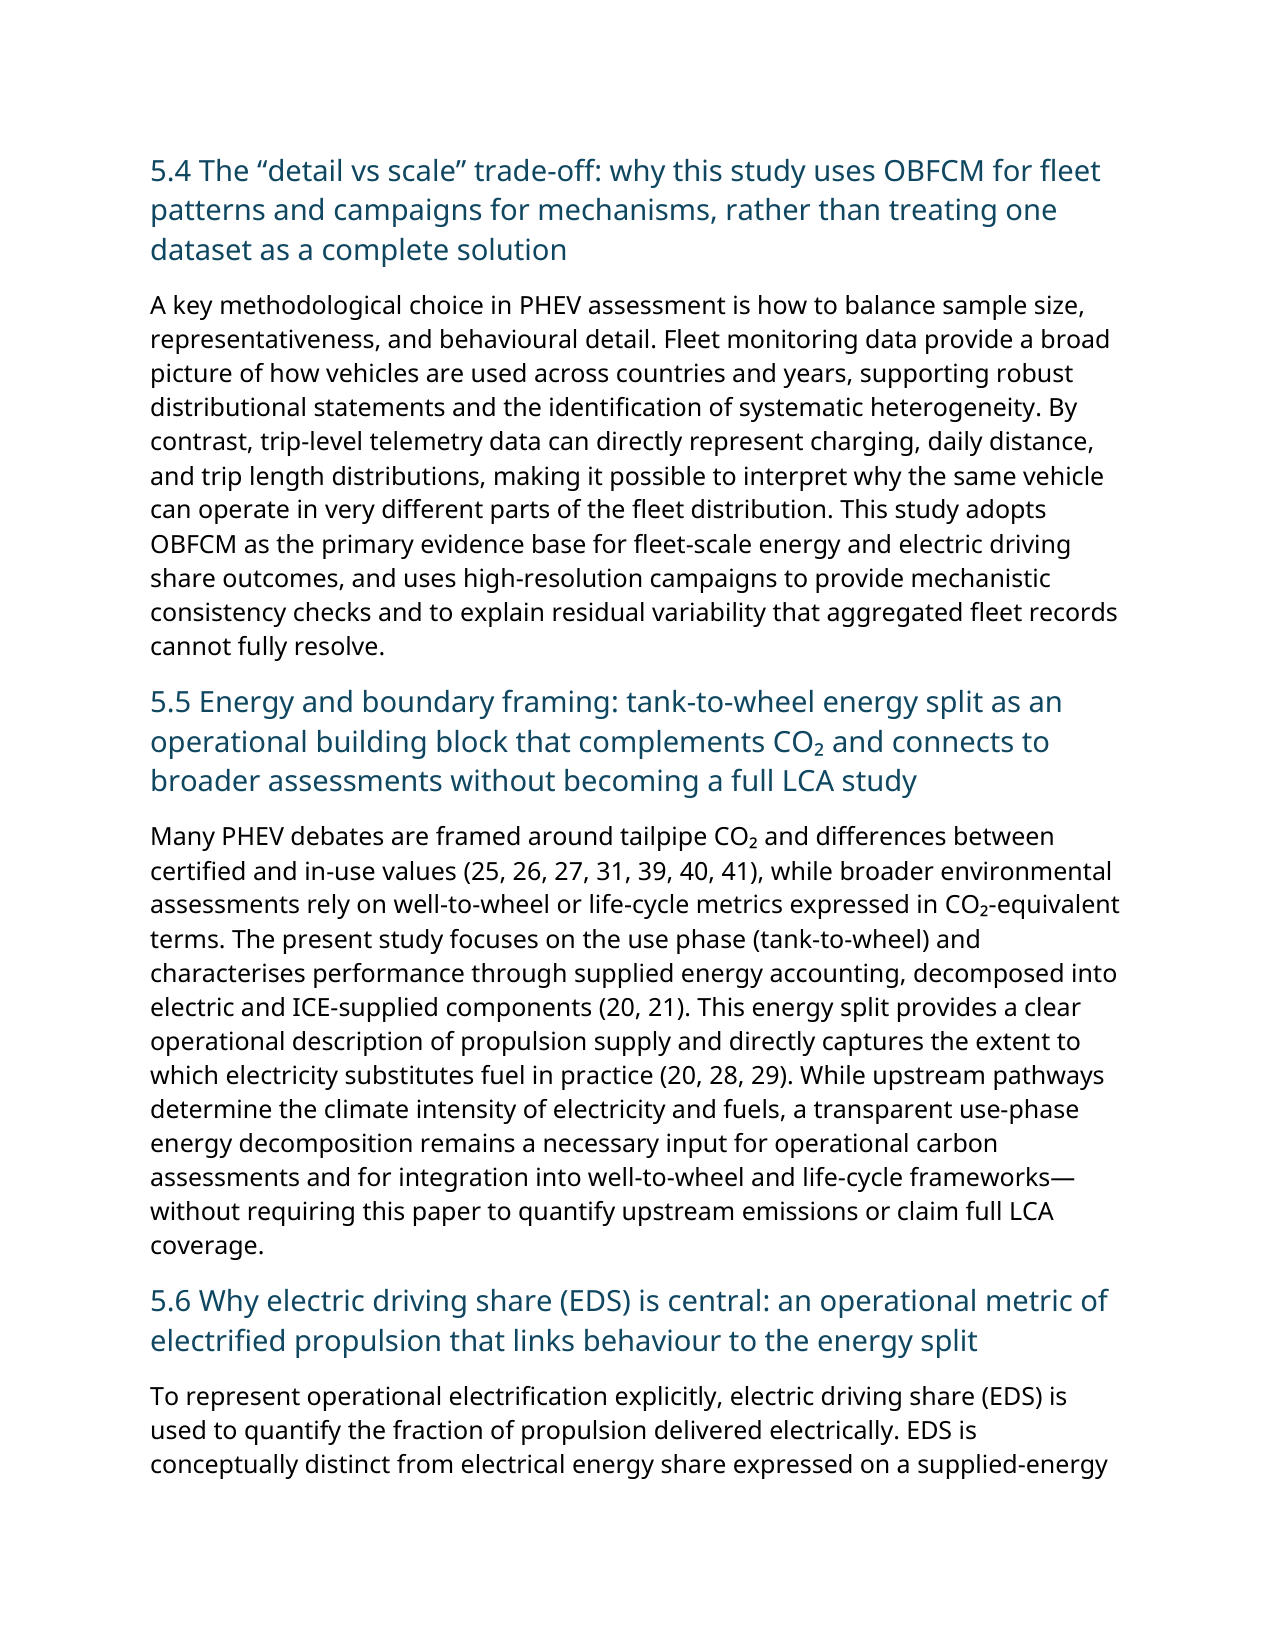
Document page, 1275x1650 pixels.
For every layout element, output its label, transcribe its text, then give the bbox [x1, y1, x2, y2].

subtitle 5.4 The “detail vs scale” trade-off: why this study uses OBFCM for fleet patterns and campaigns for mechanisms, rather than treating one dataset as a complete solution [150, 150, 1125, 269]
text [150, 1379, 1125, 1481]
text Many PHEV debates are framed around tailpipe CO₂ and differences between certified and in-use values (25, 26, 27, 31, 39, 40, 41), while broader environmental assessments rely on well-to-wheel or life-cycle metrics expressed in CO₂-equivalent terms. The present study focuses on the use phase (tank-to-wheel) and characterises performance through supplied energy accounting, decomposed into electric and ICE-supplied components (20, 21). This energy split provides a clear operational description of propulsion supply and directly captures the extent to which electricity substitutes fuel in practice (20, 28, 29). While upstream pathways determine the climate intensity of electricity and fuels, a transparent use-phase energy decomposition remains a necessary input for operational carbon assessments and for integration into well-to-wheel and life-cycle frameworks—without requiring this paper to quantify upstream emissions or claim full LCA coverage. [150, 819, 1125, 1262]
subtitle 5.6 Why electric driving share (EDS) is central: an operational metric of electrified propulsion that links behaviour to the energy split [150, 1281, 1125, 1360]
text A key methodological choice in PHEV assessment is how to balance sample size, representativeness, and behavioural detail. Fleet monitoring data provide a broad picture of how vehicles are used across countries and years, supporting robust distributional statements and the identification of systematic heterogeneity. By contrast, trip-level telemetry data can directly represent charging, daily distance, and trip length distributions, making it possible to interpret why the same vehicle can operate in very different parts of the fleet distribution. This study adopts OBFCM as the primary evidence base for fleet-scale energy and electric driving share outcomes, and uses high-resolution campaigns to provide mechanistic consistency checks and to explain residual variability that aggregated fleet records cannot fully resolve. [150, 288, 1125, 662]
subtitle 5.5 Energy and boundary framing: tank-to-wheel energy split as an operational building block that complements CO₂ and connects to broader assessments without becoming a full LCA study [150, 681, 1125, 800]
